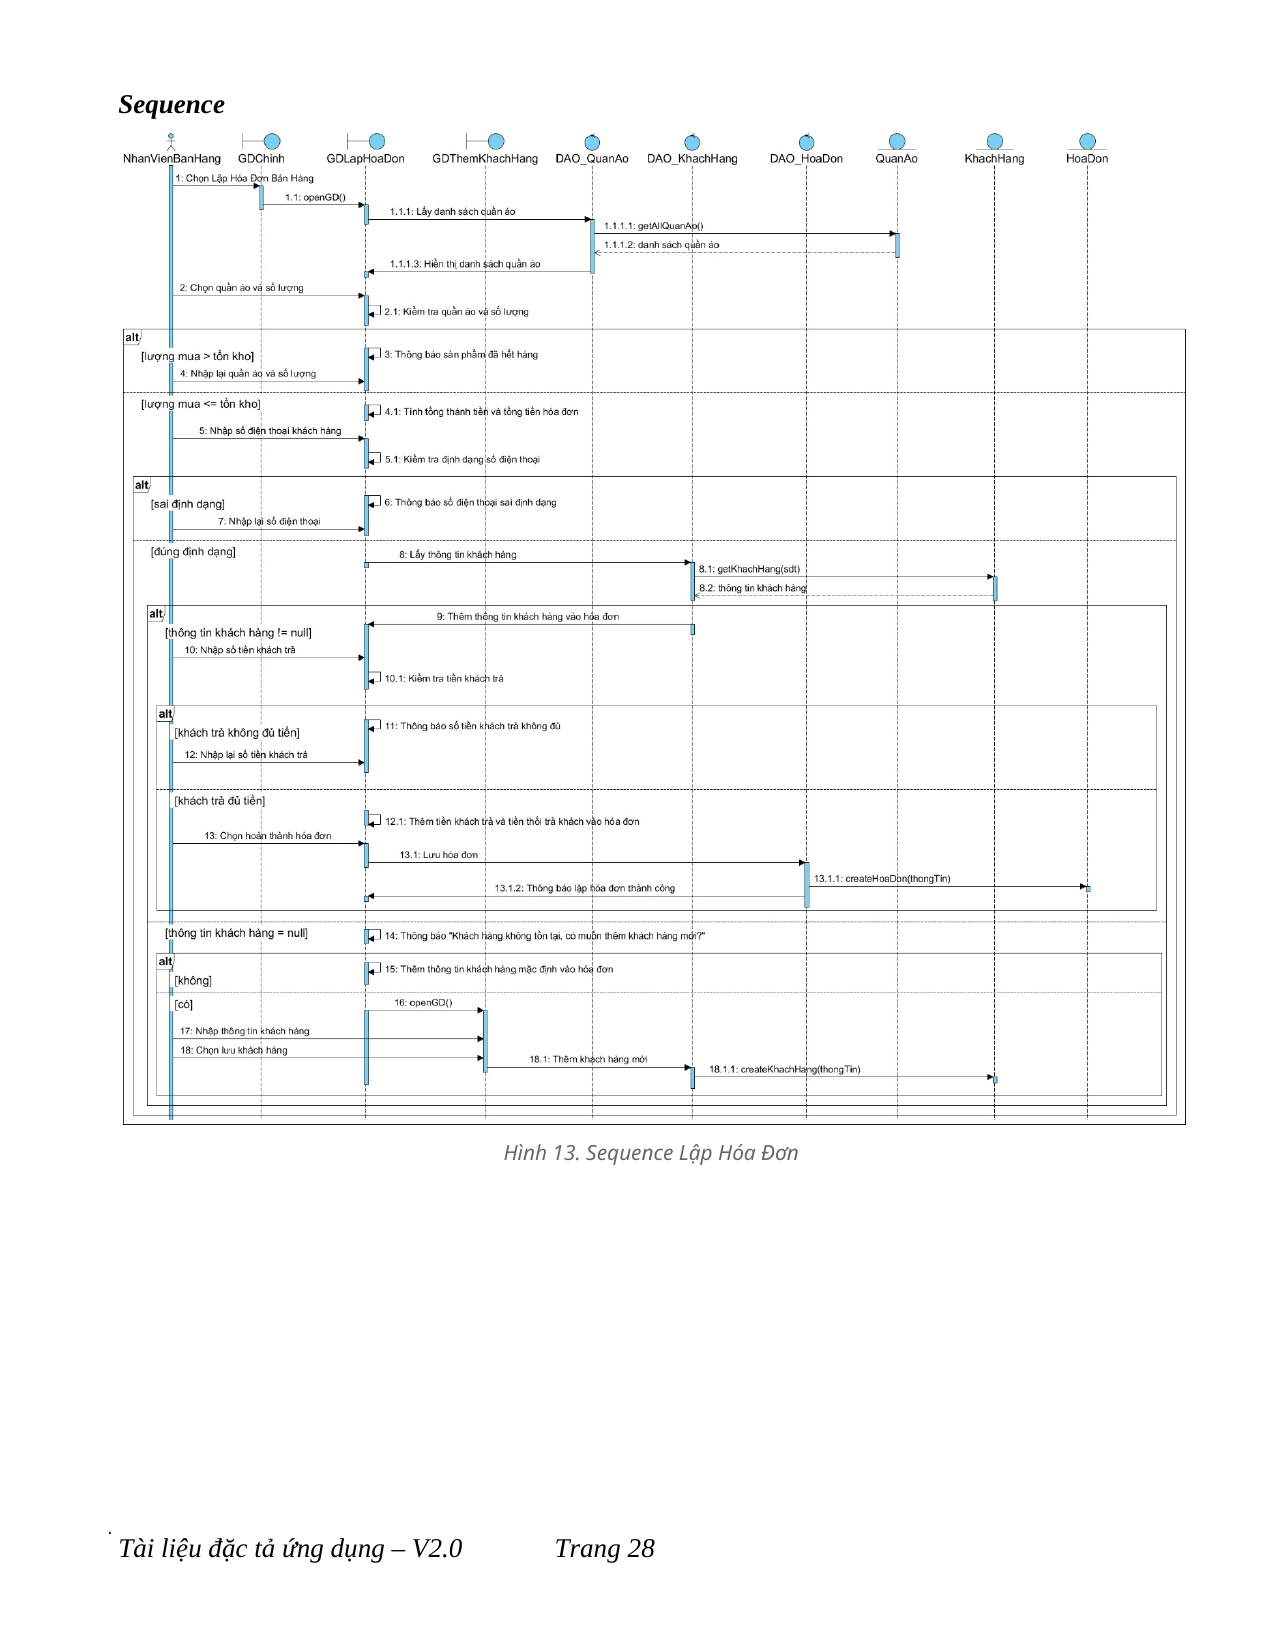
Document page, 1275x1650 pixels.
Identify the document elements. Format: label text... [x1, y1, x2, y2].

subtitle Hình 13. Sequence Lập Hóa Đơn [118, 1138, 1186, 1167]
picture [118, 132, 1187, 1126]
text Sequence [118, 89, 1186, 120]
